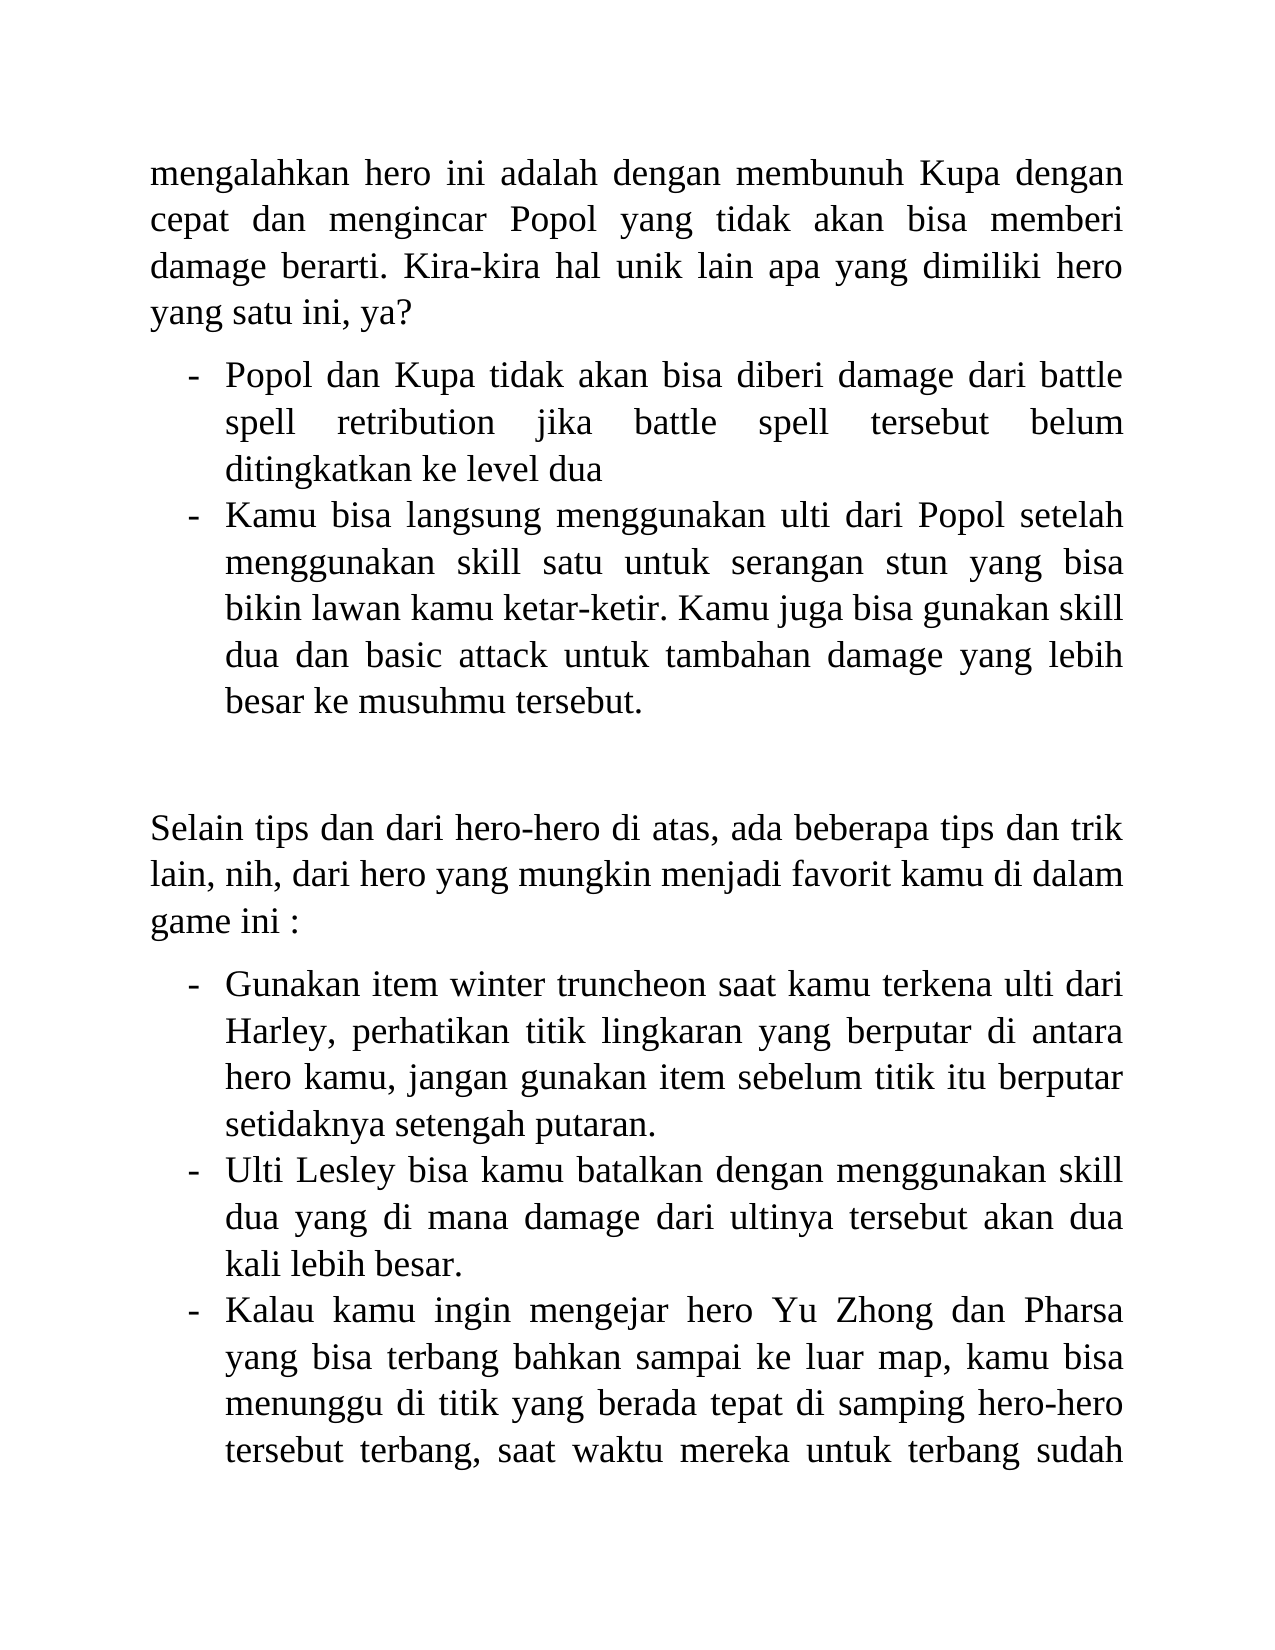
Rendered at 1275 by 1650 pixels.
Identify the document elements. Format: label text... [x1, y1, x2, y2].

list Gunakan item winter truncheon saat kamu terkena ulti dari Harley, perhatikan titik lingkaran yang berputar di antara hero kamu, jangan gunakan item sebelum titik itu berputar setidaknya setengah putaran. [187, 962, 1125, 1144]
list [187, 1288, 1125, 1470]
text Selain tips dan dari hero-hero di atas, ada beberapa tips dan trik lain, nih, dari hero yang mungkin menjadi favorit kamu di dalam game ini : [150, 805, 1125, 942]
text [150, 150, 1125, 333]
list Popol dan Kupa tidak akan bisa diberi damage dari battle spell retribution jika battle spell tersebut belum ditingkatkan ke level dua [187, 353, 1125, 489]
list Ulti Lesley bisa kamu batalkan dengan menggunakan skill dua yang di mana damage dari ultinya tersebut akan dua kali lebih besar. [187, 1148, 1125, 1284]
list Kamu bisa langsung menggunakan ulti dari Popol setelah menggunakan skill satu untuk serangan stun yang bisa bikin lawan kamu ketar-ketir. Kamu juga bisa gunakan skill dua dan basic attack untuk tambahan damage yang lebih besar ke musuhmu tersebut. [187, 493, 1125, 722]
